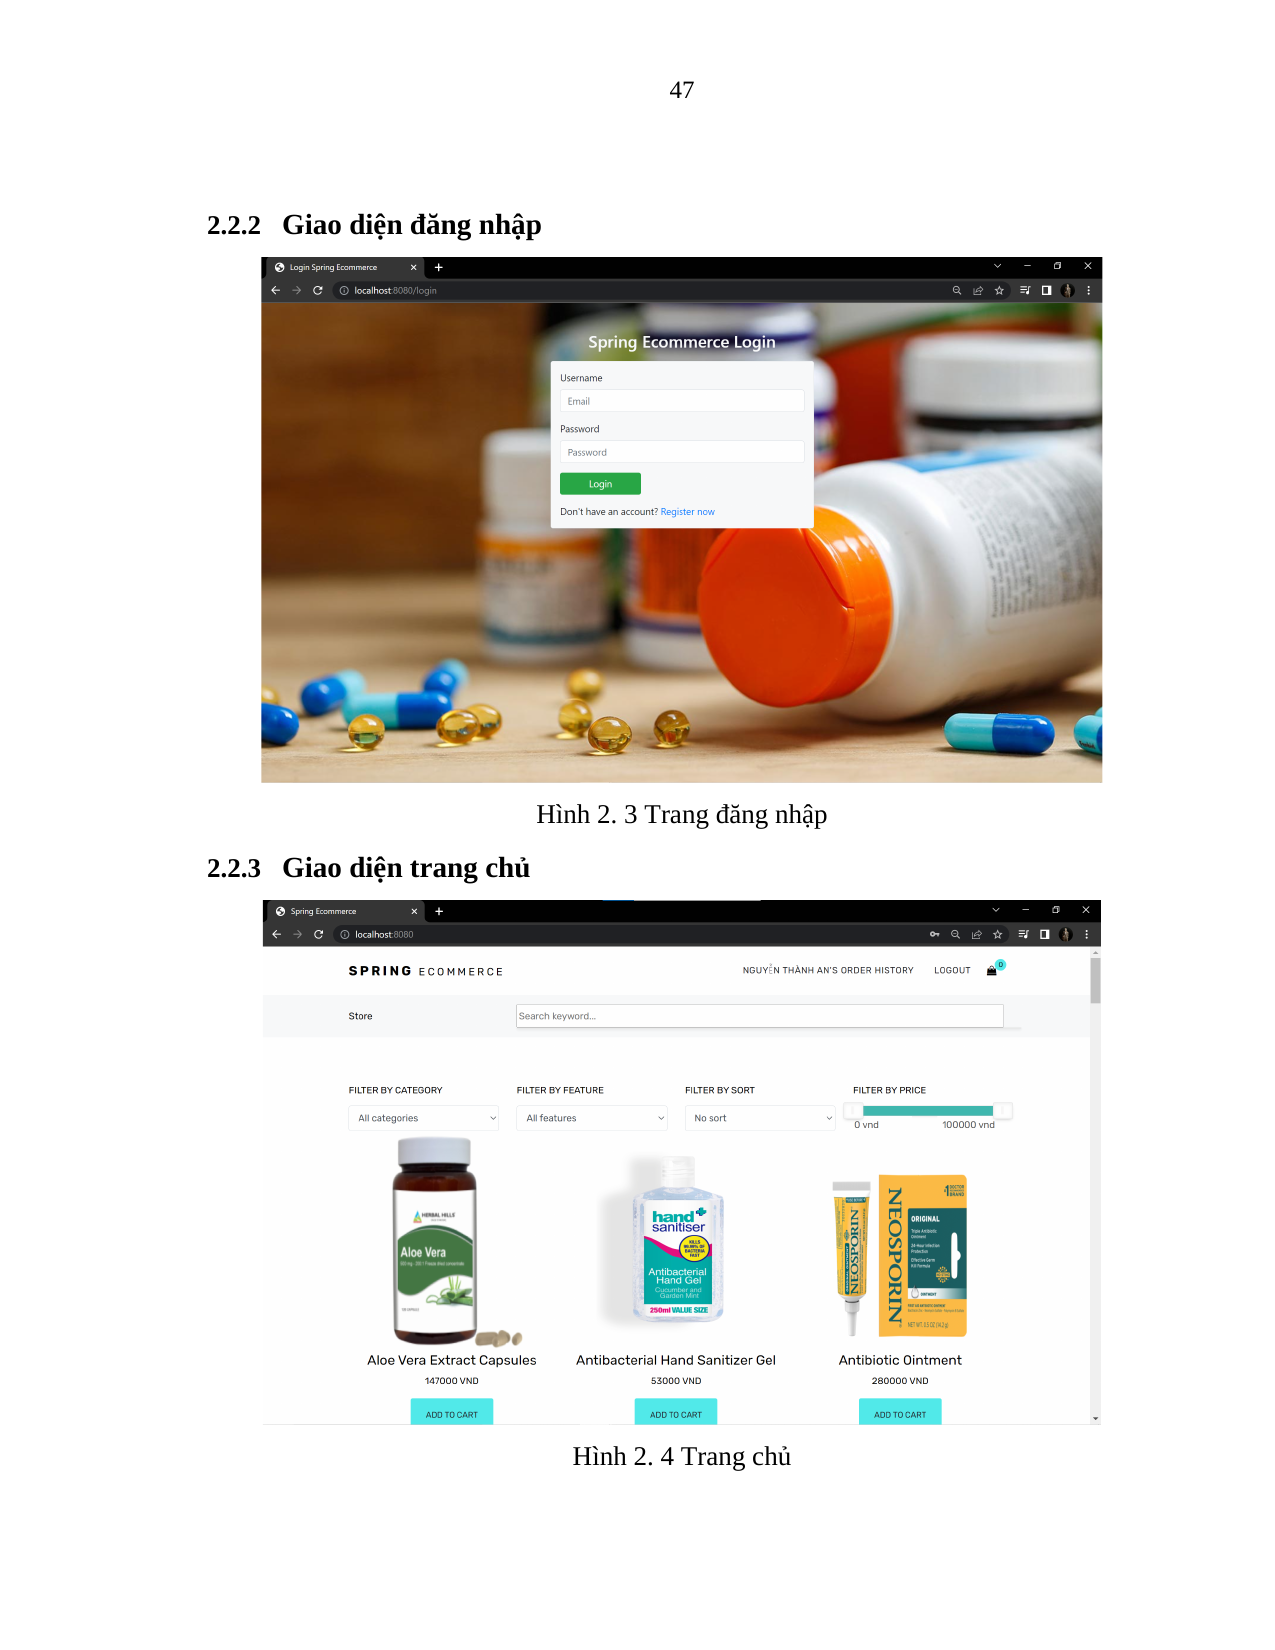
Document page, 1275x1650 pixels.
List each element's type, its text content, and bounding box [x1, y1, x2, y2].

picture [262, 900, 1101, 1425]
list Giao diện đăng nhập [207, 207, 1157, 240]
list Giao diện trang chủ [207, 850, 1157, 884]
picture [261, 257, 1103, 783]
